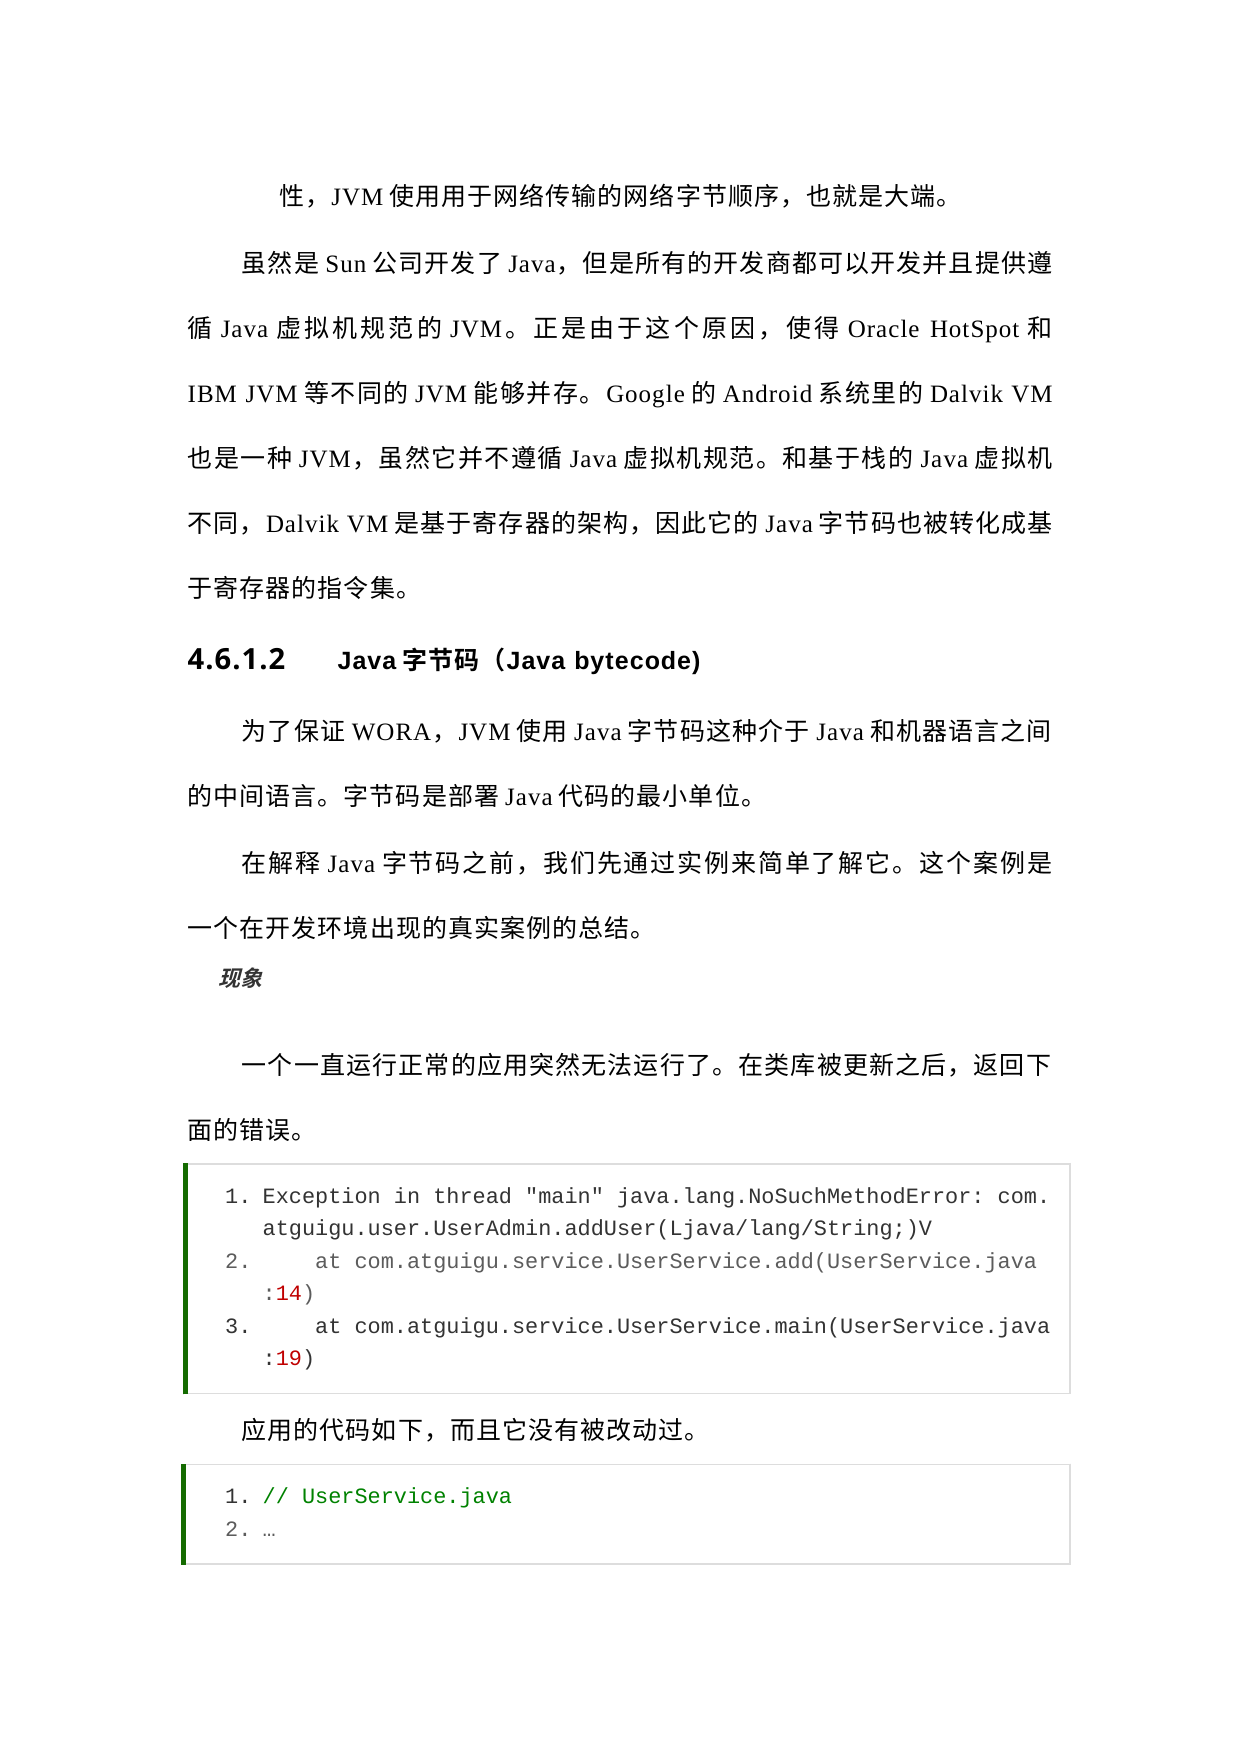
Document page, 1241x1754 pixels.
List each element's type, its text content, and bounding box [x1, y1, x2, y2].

list … [186, 1496, 1069, 1563]
list at com.atguigu.service.UserService.main(UserService.java:19) [188, 1293, 1069, 1393]
list at com.atguigu.service.UserService.add(UserService.java:14) [188, 1228, 1069, 1293]
text 应用的代码如下，而且它没有被改动过。 [187, 1396, 1053, 1461]
text 为了保证WORA，JVM使用Java字节码这种介于Java和机器语言之间的中间语言。字节码是部署Java代码的最小单位。 [187, 697, 1053, 827]
text 虽然是Sun公司开发了Java，但是所有的开发商都可以开发并且提供遵循Java虚拟机规范的JVM。正是由于这个原因，使得Oracle HotSpot和IBM JVM等不同的JVM能够并存。Google的Android系统里的Dalvik VM也是一种JVM，虽然它并不遵循Java虚拟机规范。和基于栈的Java虚拟机不同，Dalvik VM是基于寄存器的架构，因此它的Java字节码也被转化成基于寄存器的指令集。 [187, 229, 1053, 619]
list // UserService.java [186, 1465, 1069, 1496]
text 一个一直运行正常的应用突然无法运行了。在类库被更新之后，返回下面的错误。 [187, 1031, 1053, 1161]
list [242, 162, 1053, 227]
text 现象 [187, 961, 1053, 993]
text 在解释Java字节码之前，我们先通过实例来简单了解它。这个案例是一个在开发环境出现的真实案例的总结。 [187, 829, 1053, 959]
subtitle Java字节码（Java bytecode) [187, 625, 1053, 690]
list Exception in thread "main" java.lang.NoSuchMethodError: com.atguigu.user.UserAdmin.addUser(Ljava/lang/String;)V [188, 1165, 1069, 1228]
